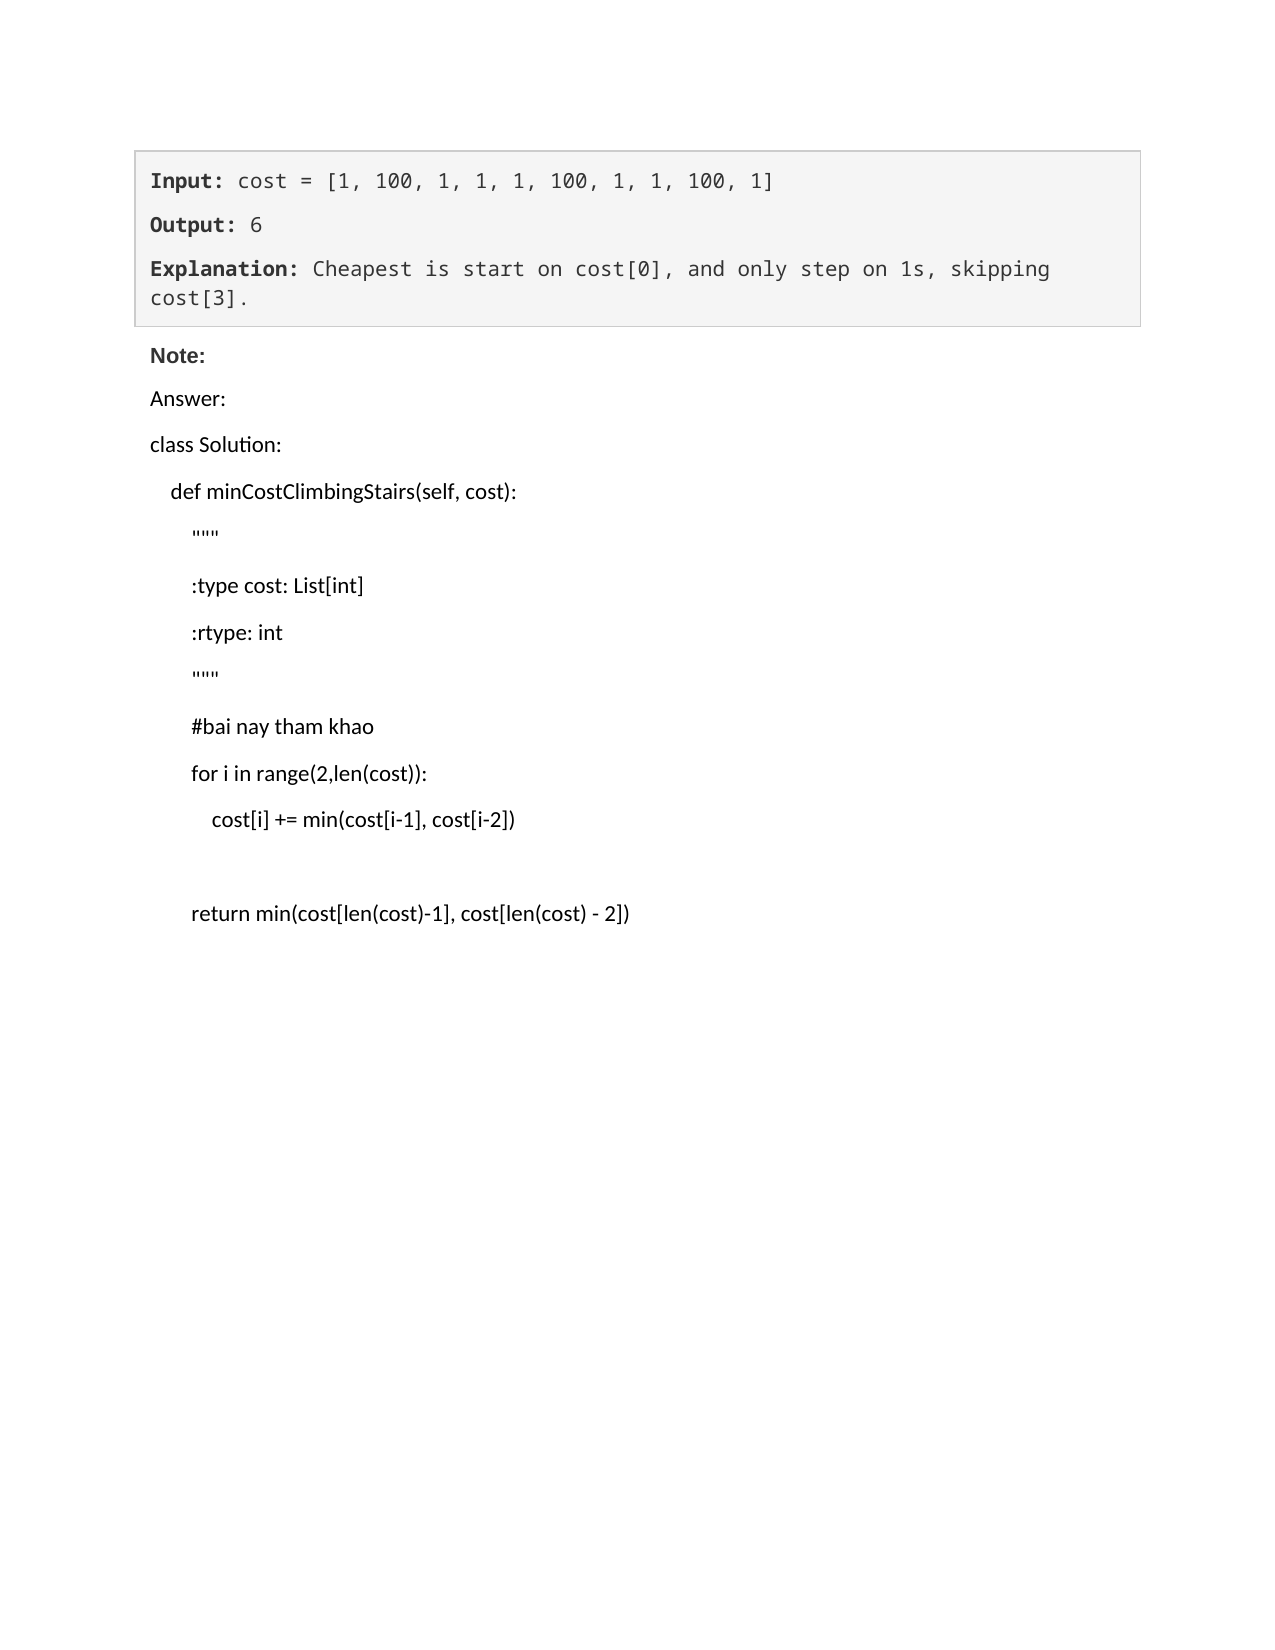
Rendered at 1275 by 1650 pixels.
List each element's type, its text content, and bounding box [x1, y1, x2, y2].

text def minCostClimbingStairs(self, cost): [150, 477, 1125, 506]
text #bai nay tham khao [150, 712, 1125, 740]
text cost[i] += min(cost[i-1], cost[i-2]) [150, 806, 1125, 834]
text Input: cost = [1, 100, 1, 1, 1, 100, 1, 1, 100, 1] [136, 152, 1140, 194]
text Note: [150, 343, 1125, 368]
text :type cost: List[int] [150, 571, 1125, 599]
text """ [150, 524, 1125, 552]
text """ [150, 665, 1125, 693]
text for i in range(2,len(cost)): [150, 759, 1125, 787]
text :rtype: int [150, 618, 1125, 646]
text Explanation: Cheapest is start on cost[0], and only step on 1s, skipping cost[3]. [136, 238, 1140, 326]
text class Solution: [150, 431, 1125, 459]
text return min(cost[len(cost)-1], cost[len(cost) - 2]) [150, 899, 1125, 927]
text Output: 6 [136, 194, 1140, 238]
text Answer: [150, 384, 1125, 412]
